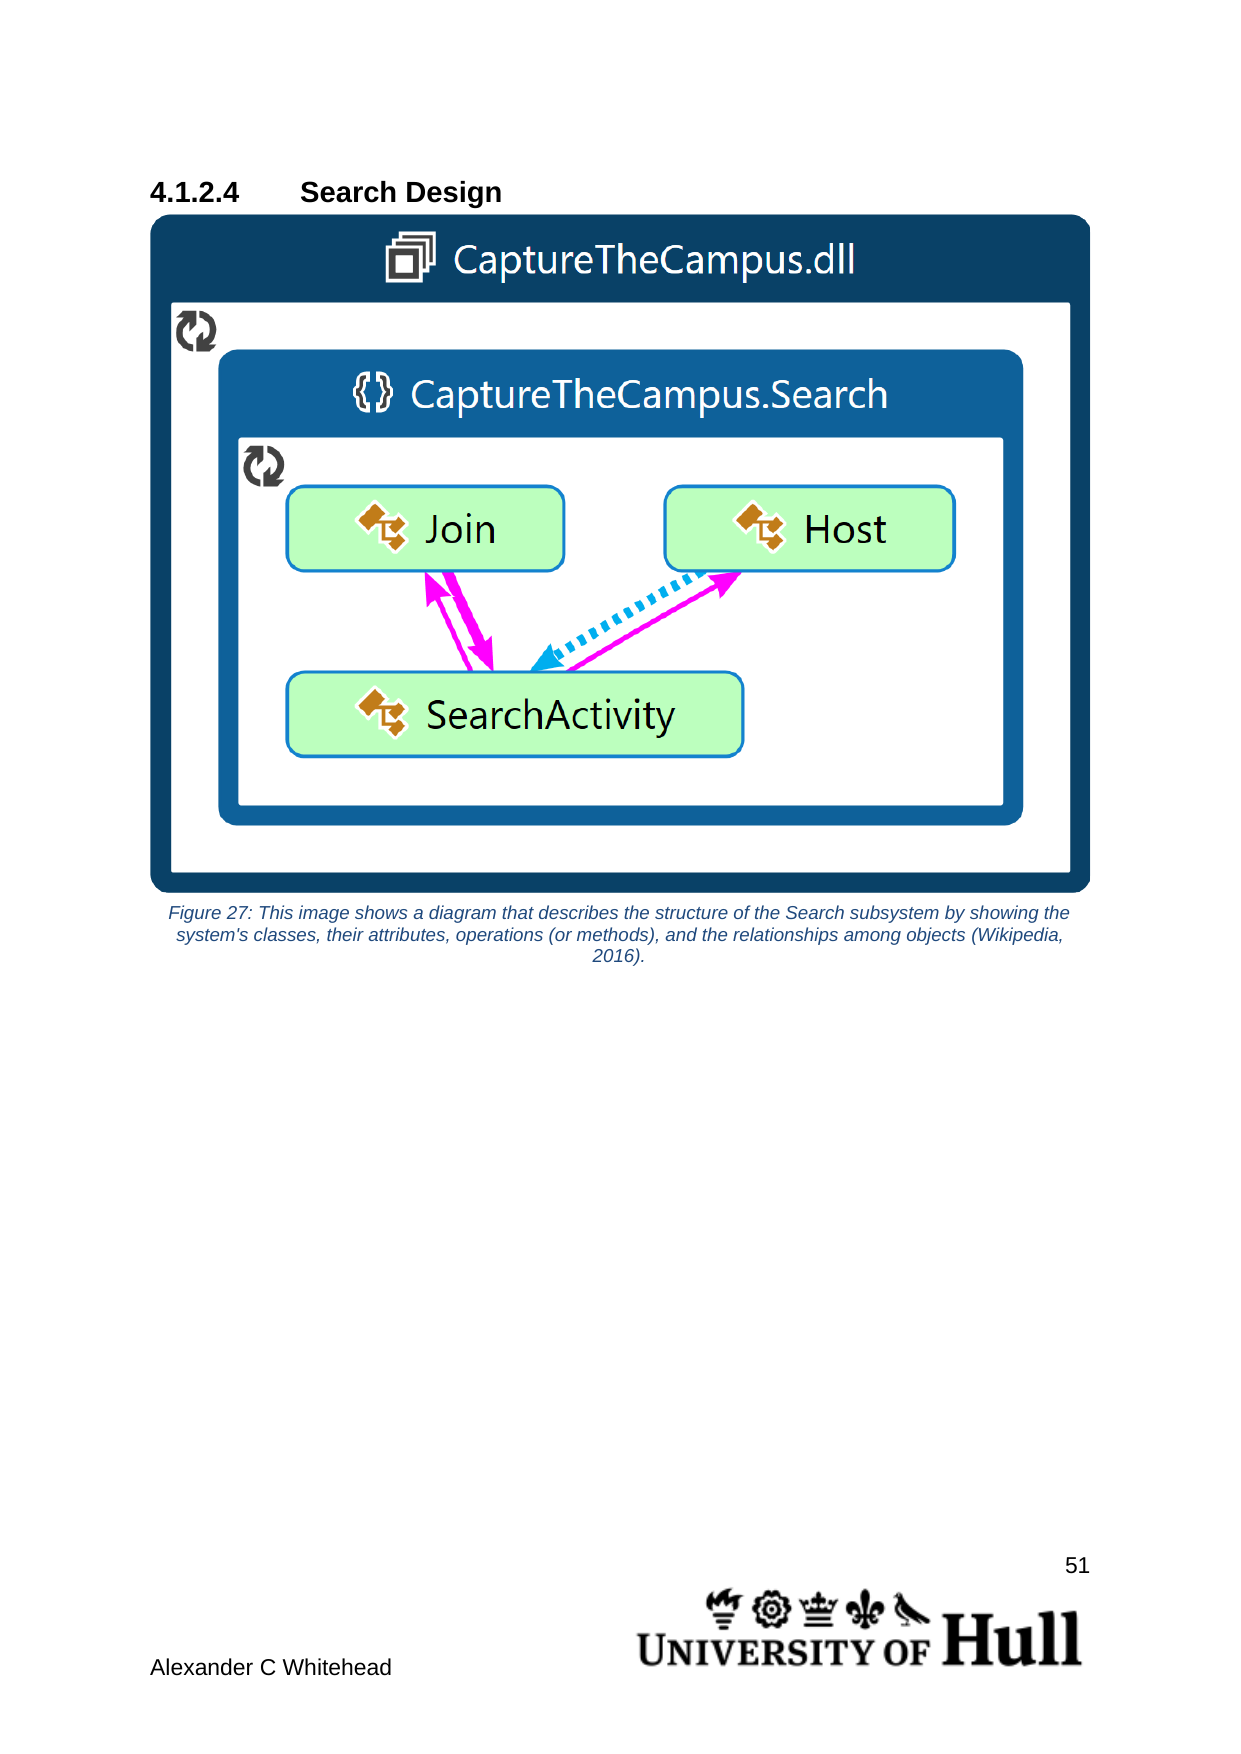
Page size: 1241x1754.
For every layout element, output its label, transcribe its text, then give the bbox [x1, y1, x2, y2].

picture [150, 214, 1091, 893]
subtitle Search Design [150, 175, 1090, 208]
picture [630, 1578, 1091, 1676]
